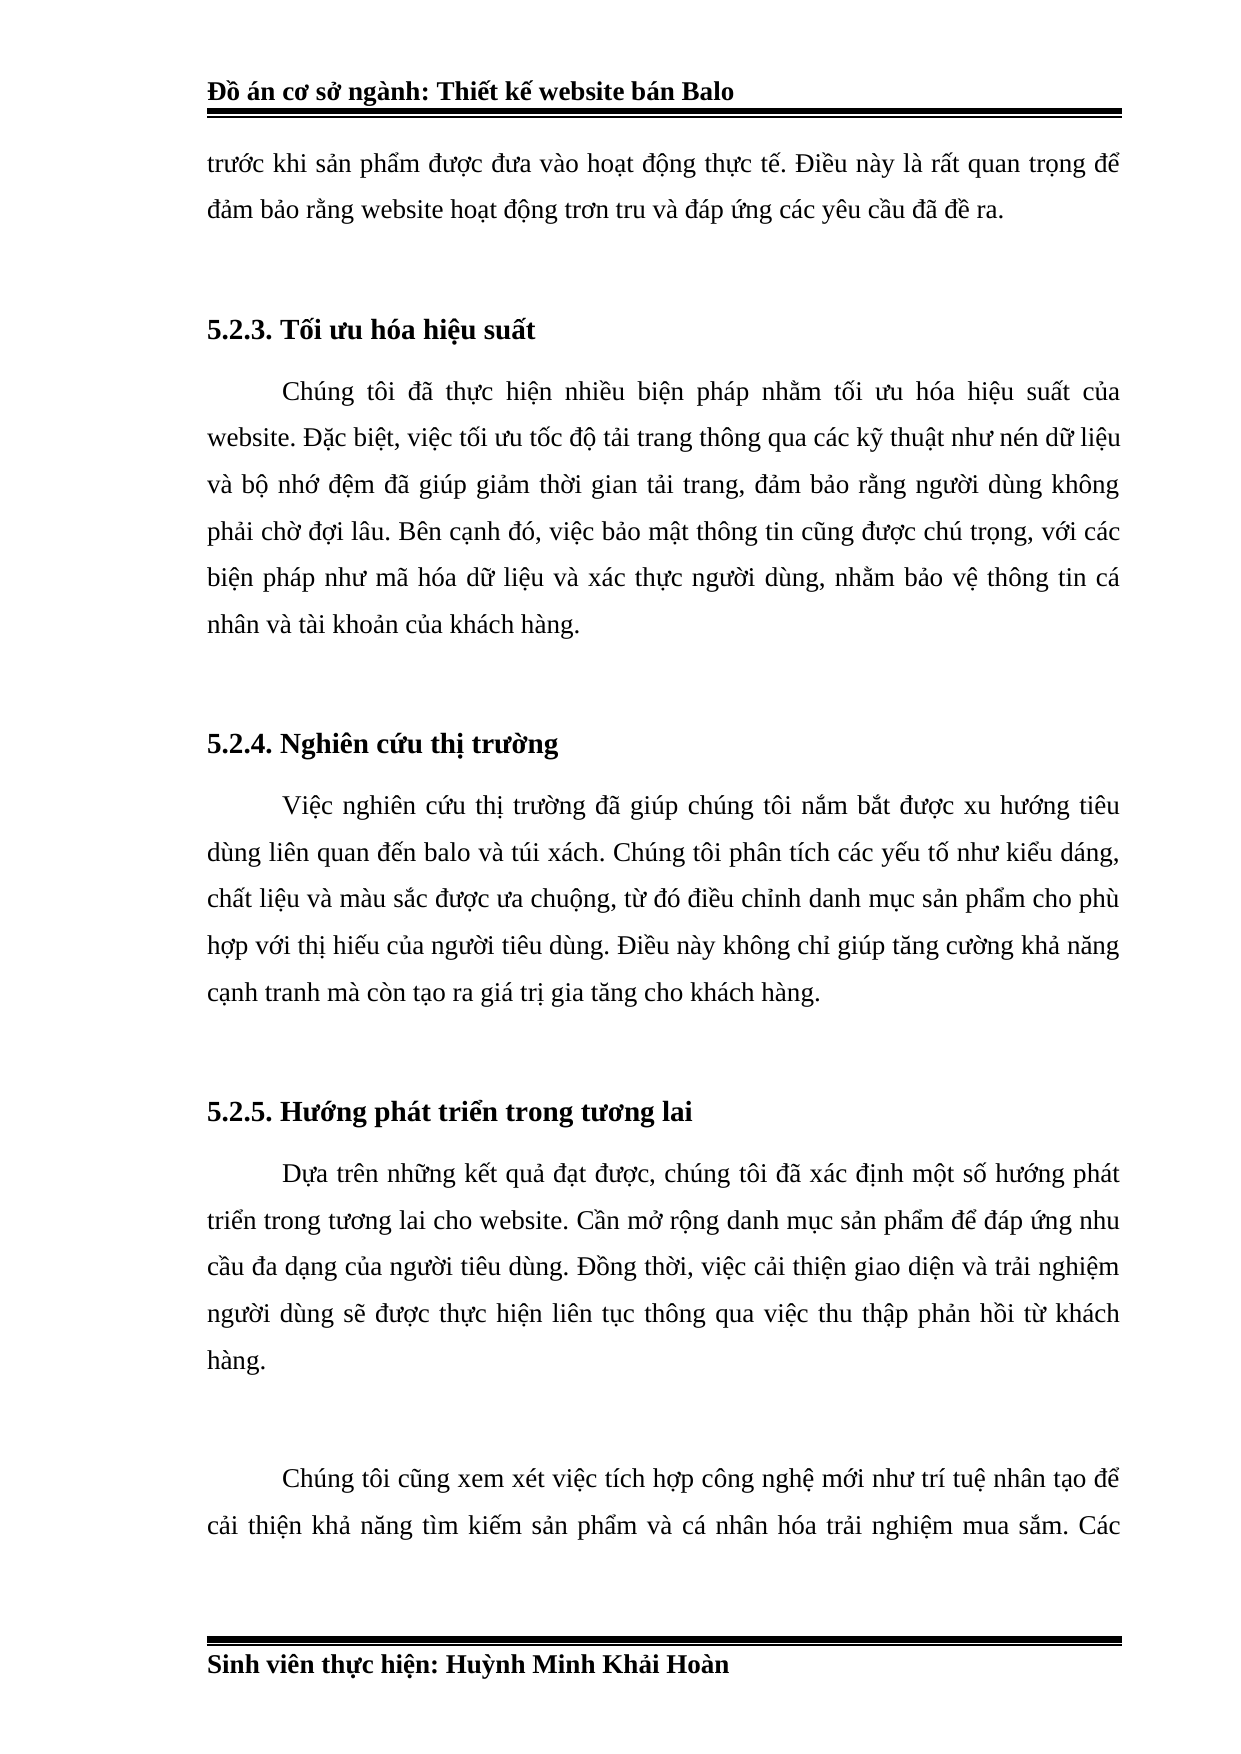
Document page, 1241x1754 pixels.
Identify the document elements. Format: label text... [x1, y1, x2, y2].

text Việc nghiên cứu thị trường đã giúp chúng tôi nắm bắt được xu hướng tiêu dùng liên quan đến balo và túi xách. Chúng tôi phân tích các yếu tố như kiểu dáng, chất liệu và màu sắc được ưa chuộng, từ đó điều chỉnh danh mục sản phẩm cho phù hợp với thị hiếu của người tiêu dùng. Điều này không chỉ giúp tăng cường khả năng cạnh tranh mà còn tạo ra giá trị gia tăng cho khách hàng. [207, 789, 1122, 1007]
subtitle Nghiên cứu thị trường [207, 726, 1122, 760]
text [207, 1462, 1122, 1540]
text Dựa trên những kết quả đạt được, chúng tôi đã xác định một số hướng phát triển trong tương lai cho website. Cần mở rộng danh mục sản phẩm để đáp ứng nhu cầu đa dạng của người tiêu dùng. Đồng thời, việc cải thiện giao diện và trải nghiệm người dùng sẽ được thực hiện liên tục thông qua việc thu thập phản hồi từ khách hàng. [207, 1157, 1122, 1375]
subtitle Hướng phát triển trong tương lai [207, 1094, 1122, 1128]
subtitle Tối ưu hóa hiệu suất [207, 312, 1122, 346]
text Chúng tôi đã thực hiện nhiều biện pháp nhằm tối ưu hóa hiệu suất của website. Đặc biệt, việc tối ưu tốc độ tải trang thông qua các kỹ thuật như nén dữ liệu và bộ nhớ đệm đã giúp giảm thời gian tải trang, đảm bảo rằng người dùng không phải chờ đợi lâu. Bên cạnh đó, việc bảo mật thông tin cũng được chú trọng, với các biện pháp như mã hóa dữ liệu và xác thực người dùng, nhằm bảo vệ thông tin cá nhân và tài khoản của khách hàng. [207, 375, 1122, 639]
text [207, 147, 1122, 225]
